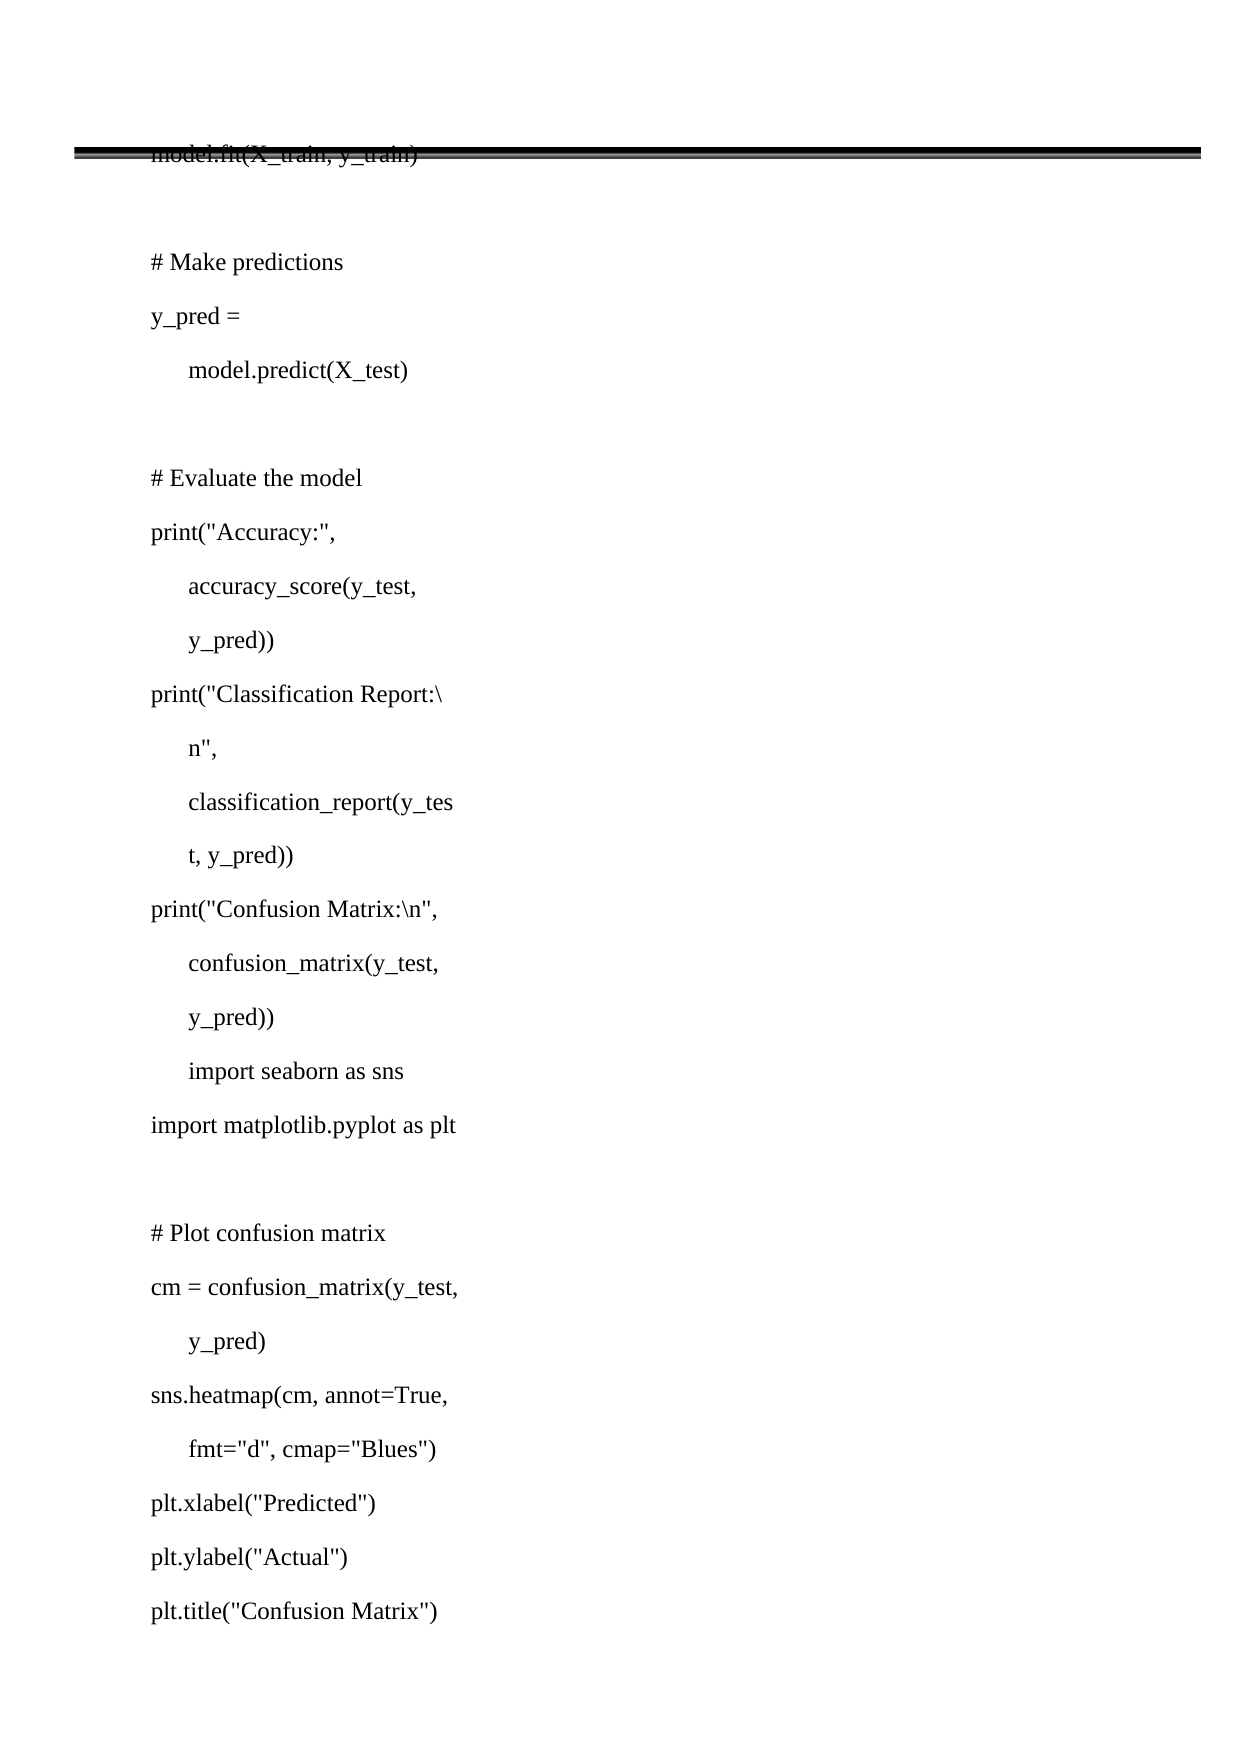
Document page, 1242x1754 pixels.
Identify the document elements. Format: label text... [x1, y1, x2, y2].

text # Make predictions [151, 247, 460, 276]
picture [460, 147, 1201, 159]
text print("Confusion Matrix:\n", confusion_matrix(y_test, y_pred)) import seaborn as sns [151, 894, 460, 1085]
text cm = confusion_matrix(y_test, y_pred) [151, 1272, 460, 1355]
text plt.xlabel("Predicted") [151, 1488, 460, 1517]
text print("Classification Report:\n", classification_report(y_test, y_pred)) [151, 679, 460, 869]
text model.fit(X_train, y_train) [151, 139, 460, 168]
text plt.title("Confusion Matrix") [151, 1596, 460, 1625]
text print("Accuracy:", accuracy_score(y_test, y_pred)) [151, 517, 460, 653]
text plt.ylabel("Actual") [151, 1542, 460, 1571]
text sns.heatmap(cm, annot=True, fmt="d", cmap="Blues") [151, 1380, 460, 1463]
text # Plot confusion matrix [151, 1218, 460, 1247]
text import matplotlib.pyplot as plt [151, 1110, 460, 1139]
text # Evaluate the model [151, 463, 460, 492]
text y_pred = model.predict(X_test) [151, 301, 460, 384]
picture [74, 147, 151, 159]
